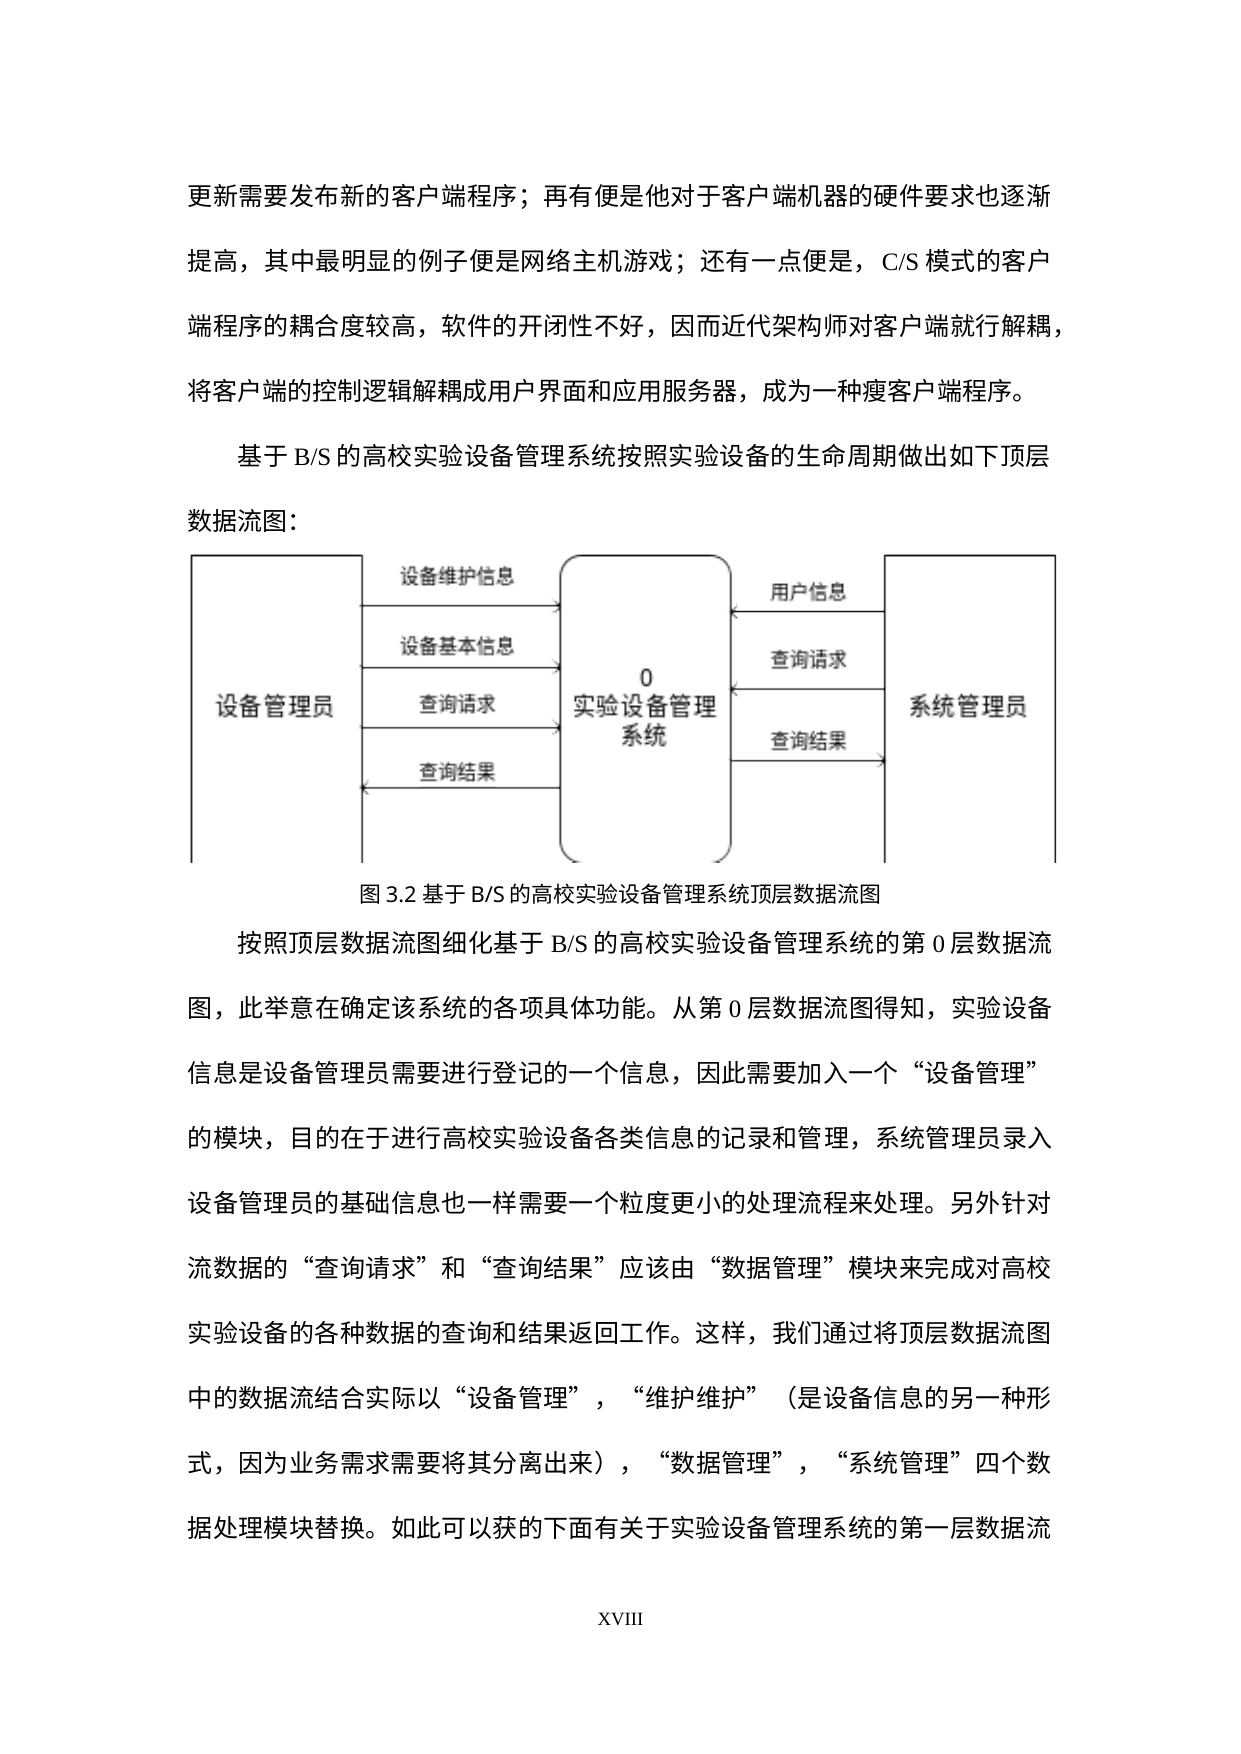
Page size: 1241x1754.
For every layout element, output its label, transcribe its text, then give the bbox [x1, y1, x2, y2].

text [187, 909, 1053, 1559]
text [187, 162, 1053, 422]
text 基于B/S的高校实验设备管理系统按照实验设备的生命周期做出如下顶层数据流图： [187, 422, 1053, 552]
text 图3.2 基于B/S的高校实验设备管理系统顶层数据流图 [187, 552, 1053, 909]
